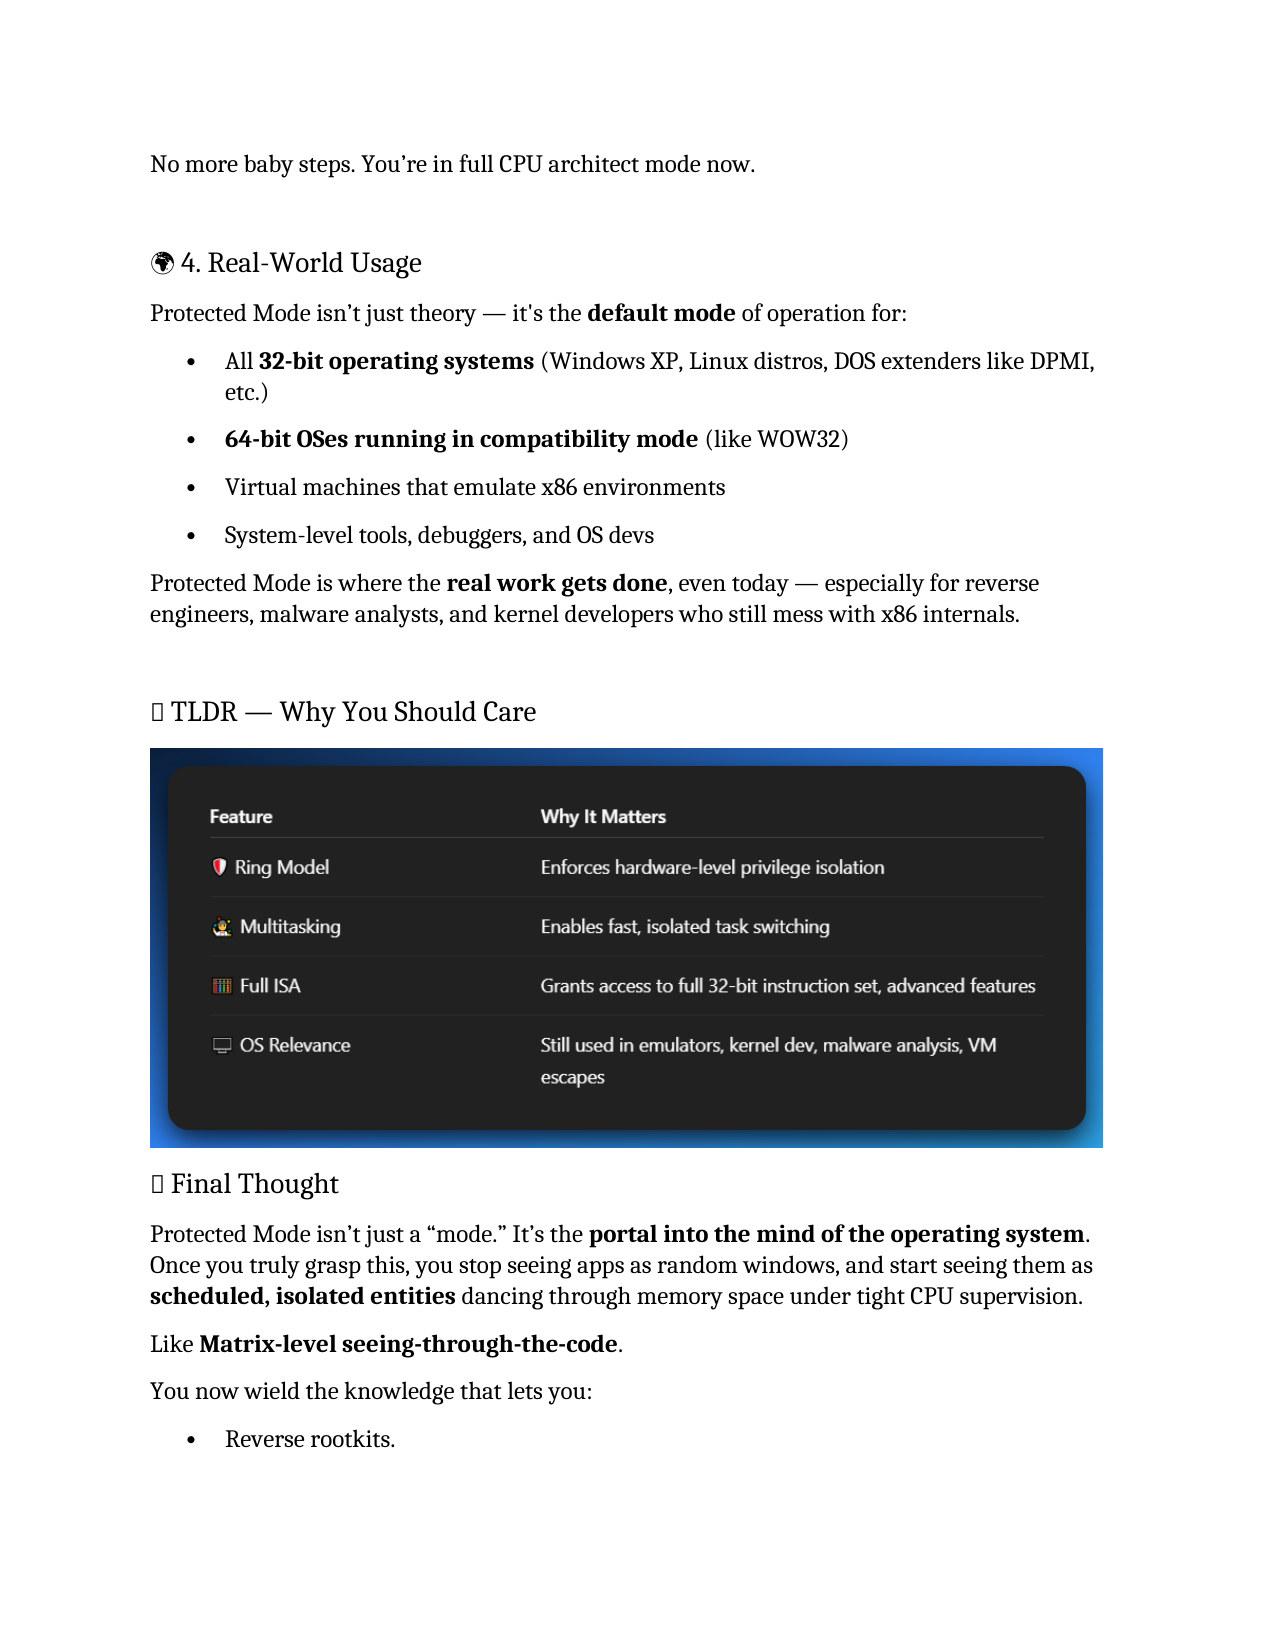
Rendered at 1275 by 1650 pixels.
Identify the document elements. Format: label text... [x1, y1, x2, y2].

list Virtual machines that emulate x86 environments [187, 473, 1125, 502]
list System-level tools, debuggers, and OS devs [187, 521, 1125, 549]
text Like Matrix-level seeing-through-the-code. [150, 1329, 1125, 1358]
picture [150, 748, 1104, 1148]
text Protected Mode isn’t just a “mode.” It’s the portal into the mind of the operating system. Once you truly grasp this, you stop seeing apps as random windows, and start seeing them as scheduled, isolated entities dancing through memory space under tight CPU supervision. [150, 1220, 1125, 1311]
list Reverse rootkits. [187, 1425, 1125, 1454]
text 🧠 TLDR — Why You Should Care [150, 695, 1125, 729]
list All 32-bit operating systems (Windows XP, Linux distros, DOS extenders like DPMI, etc.) [187, 347, 1125, 406]
list 64-bit OSes running in compatibility mode (like WOW32) [187, 425, 1125, 454]
text You now wield the knowledge that lets you: [150, 1377, 1125, 1406]
text 🌍 4. Real-World Usage [150, 245, 1125, 279]
text Protected Mode is where the real work gets done, even today — especially for reverse engineers, malware analysts, and kernel developers who still mess with x86 internals. [150, 568, 1125, 628]
text 💭 Final Thought [150, 1166, 1125, 1200]
text Protected Mode isn’t just theory — it's the default mode of operation for: [150, 299, 1125, 328]
text No more baby steps. You’re in full CPU architect mode now. [150, 150, 1125, 179]
